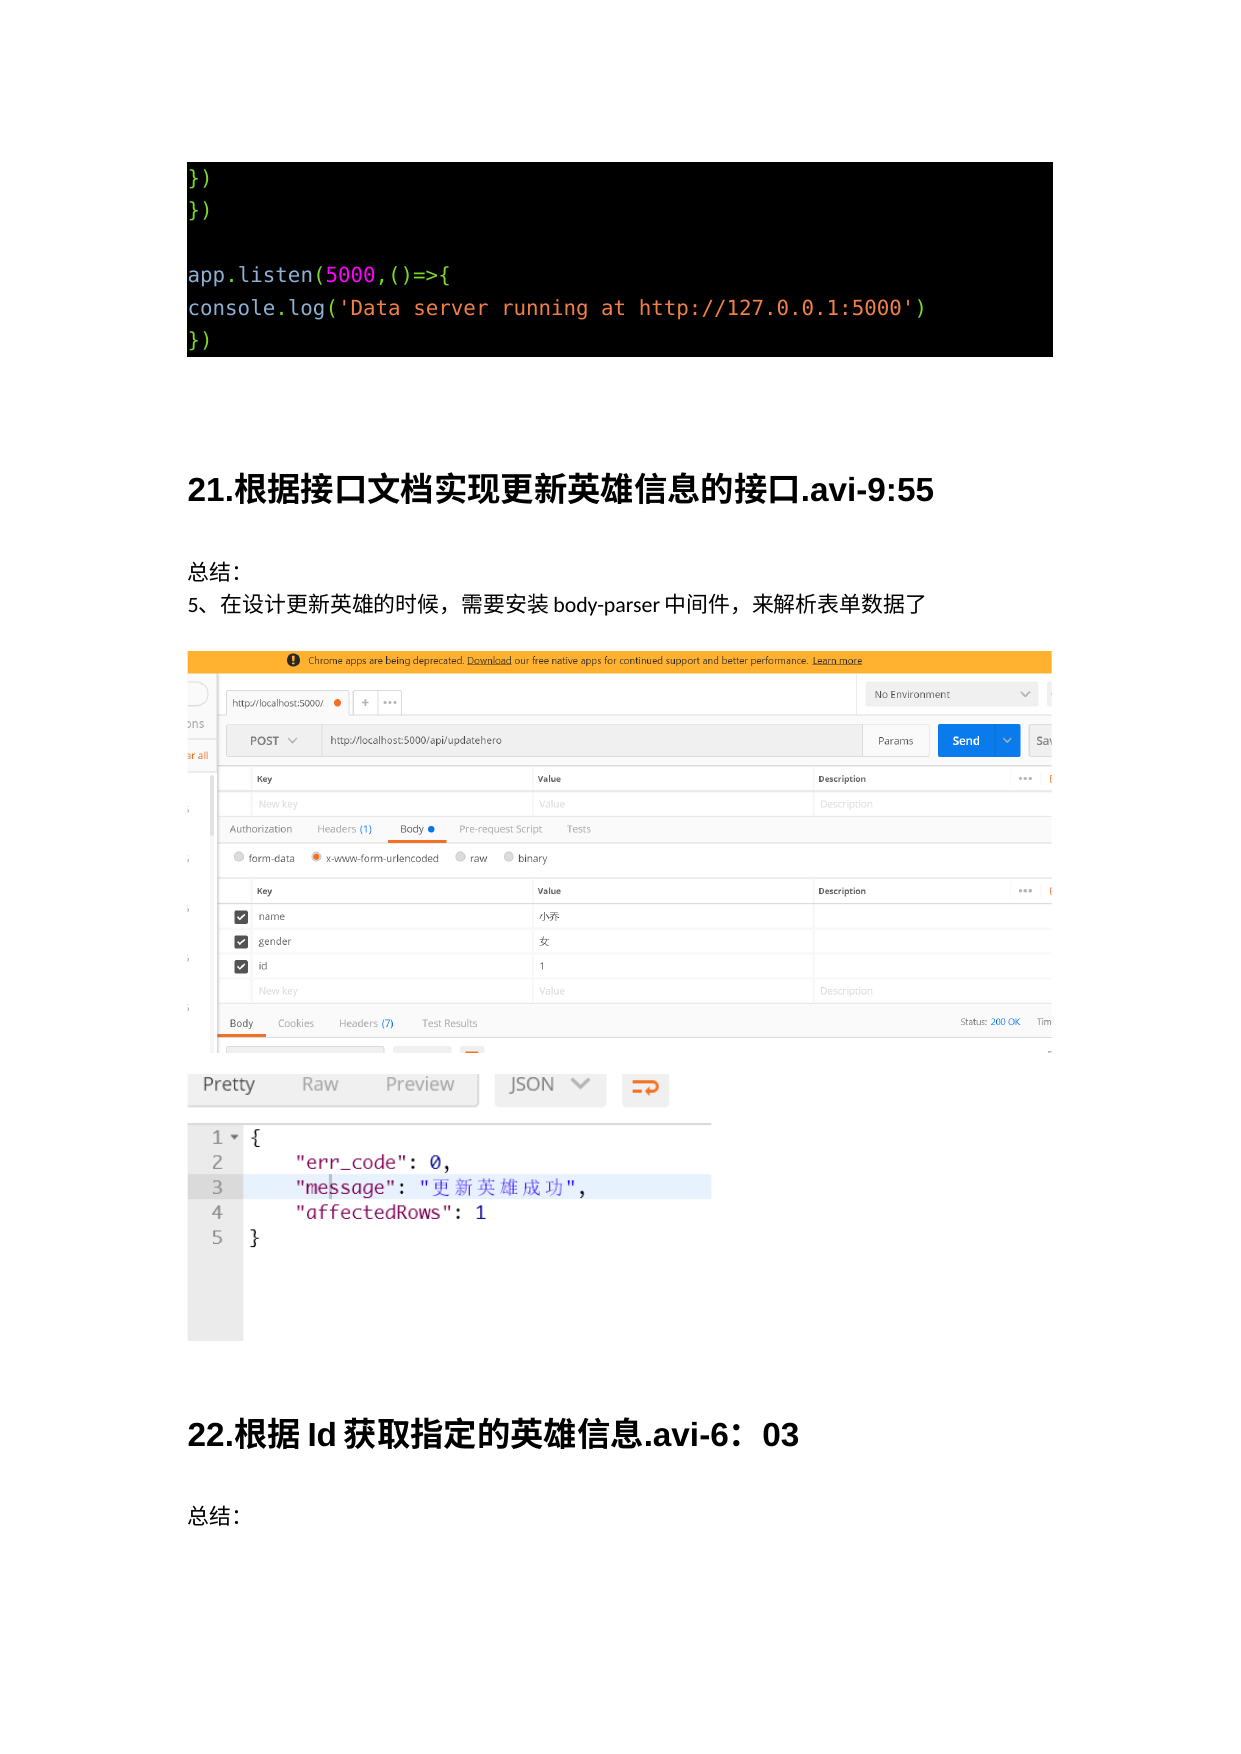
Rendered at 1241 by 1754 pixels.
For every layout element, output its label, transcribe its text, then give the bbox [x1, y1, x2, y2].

text }) [187, 324, 1053, 357]
text 总结： [187, 1499, 1053, 1531]
text }) [187, 194, 1053, 227]
picture [187, 1074, 712, 1341]
list 在设计更新英雄的时候，需要安装body-parser中间件，来解析表单数据了 [187, 587, 1053, 619]
text 总结： [187, 554, 1053, 587]
subtitle 22.根据Id获取指定的英雄信息.avi-6：03 [187, 1399, 1053, 1464]
text }) [187, 162, 1053, 194]
subtitle 21.根据接口文档实现更新英雄信息的接口.avi-9:55 [187, 454, 1053, 519]
picture [187, 651, 1052, 1053]
text console.log('Data server running at http://127.0.0.1:5000') [187, 292, 1053, 324]
text app.listen(5000,()=>{ [187, 259, 1053, 292]
